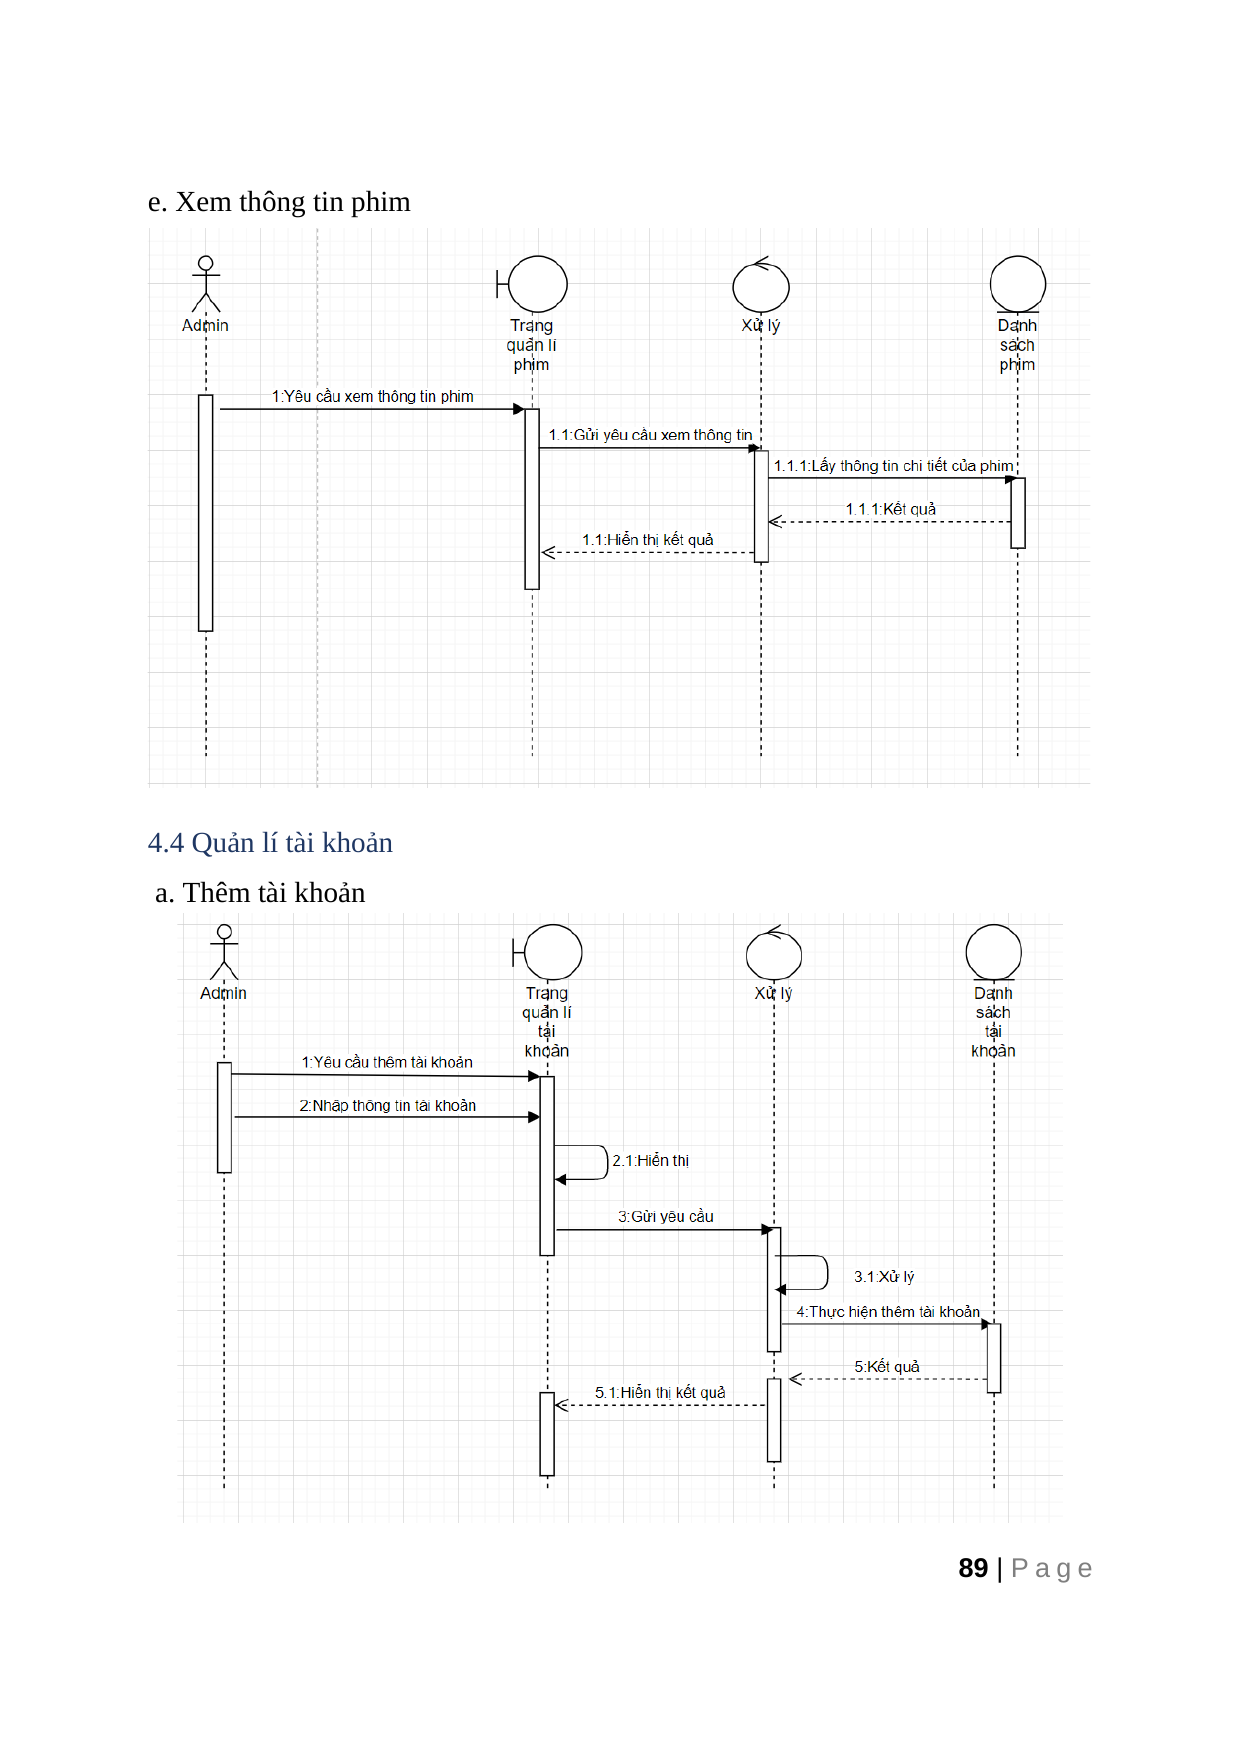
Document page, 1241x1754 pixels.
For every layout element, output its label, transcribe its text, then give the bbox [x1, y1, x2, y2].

text a. Thêm tài khoản [148, 876, 1092, 909]
picture [147, 228, 1091, 788]
picture [177, 913, 1063, 1523]
text e. Xem thông tin phim [148, 184, 1092, 217]
